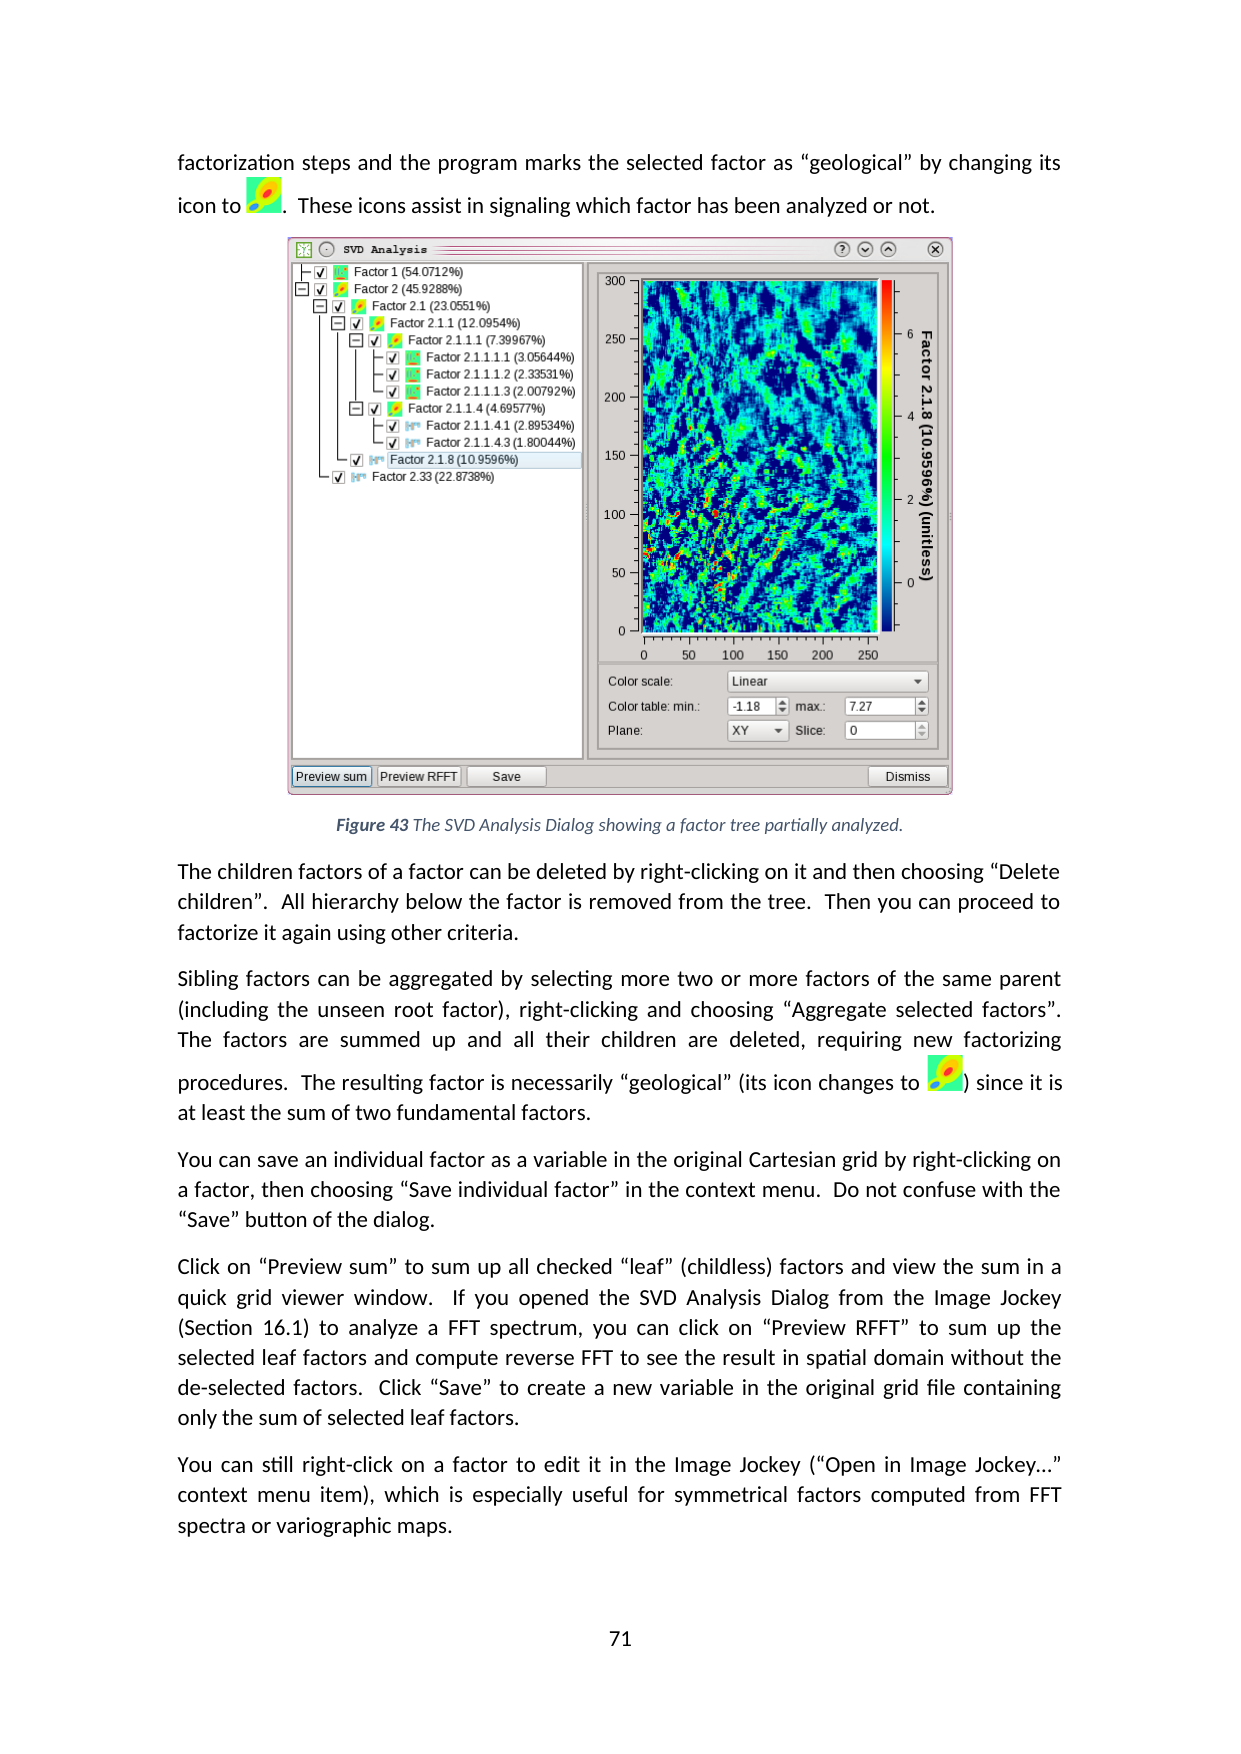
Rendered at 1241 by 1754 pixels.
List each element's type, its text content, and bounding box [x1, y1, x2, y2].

picture [287, 237, 953, 795]
text Sibling factors can be aggregated by selecting more two or more factors of the same parent (including the unseen root factor), right-clicking and choosing “Aggregate selected factors”. The factors are summed up and all their children are deleted, requiring new factorizing procedures. The resulting factor is necessarily “geological” (its icon changes to ) since it is at least the sum of two fundamental factors. [177, 964, 1063, 1126]
picture [927, 1055, 963, 1091]
picture [246, 177, 282, 213]
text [177, 148, 1063, 219]
text The children factors of a factor can be deleted by right-clicking on it and then choosing “Delete children”. All hierarchy below the factor is removed from the tree. Then you can proceed to factorize it again using other criteria. [177, 857, 1063, 946]
text You can save an individual factor as a variable in the original Cartesian grid by right-clicking on a factor, then choosing “Save individual factor” in the context menu. Do not confuse with the “Save” button of the dialog. [177, 1145, 1063, 1233]
text Click on “Preview sum” to sum up all checked “leaf” (childless) factors and view the sum in a quick grid viewer window. If you opened the SVD Analysis Dialog from the Image Jockey (Section 16.1) to analyze a FFT spectrum, you can click on “Preview RFFT” to sum up the selected leaf factors and compute reverse FFT to see the result in spatial domain without the de-selected factors. Click “Save” to create a new variable in the original grid file containing only the sum of selected leaf factors. [177, 1252, 1063, 1431]
text You can still right-click on a factor to edit it in the Image Jockey (“Open in Image Jockey…” context menu item), which is especially useful for symmetrical factors computed from FFT spectra or variographic maps. [177, 1450, 1063, 1539]
text Figure 43 The SVD Analysis Dialog showing a factor tree partially analyzed. [177, 813, 1063, 836]
